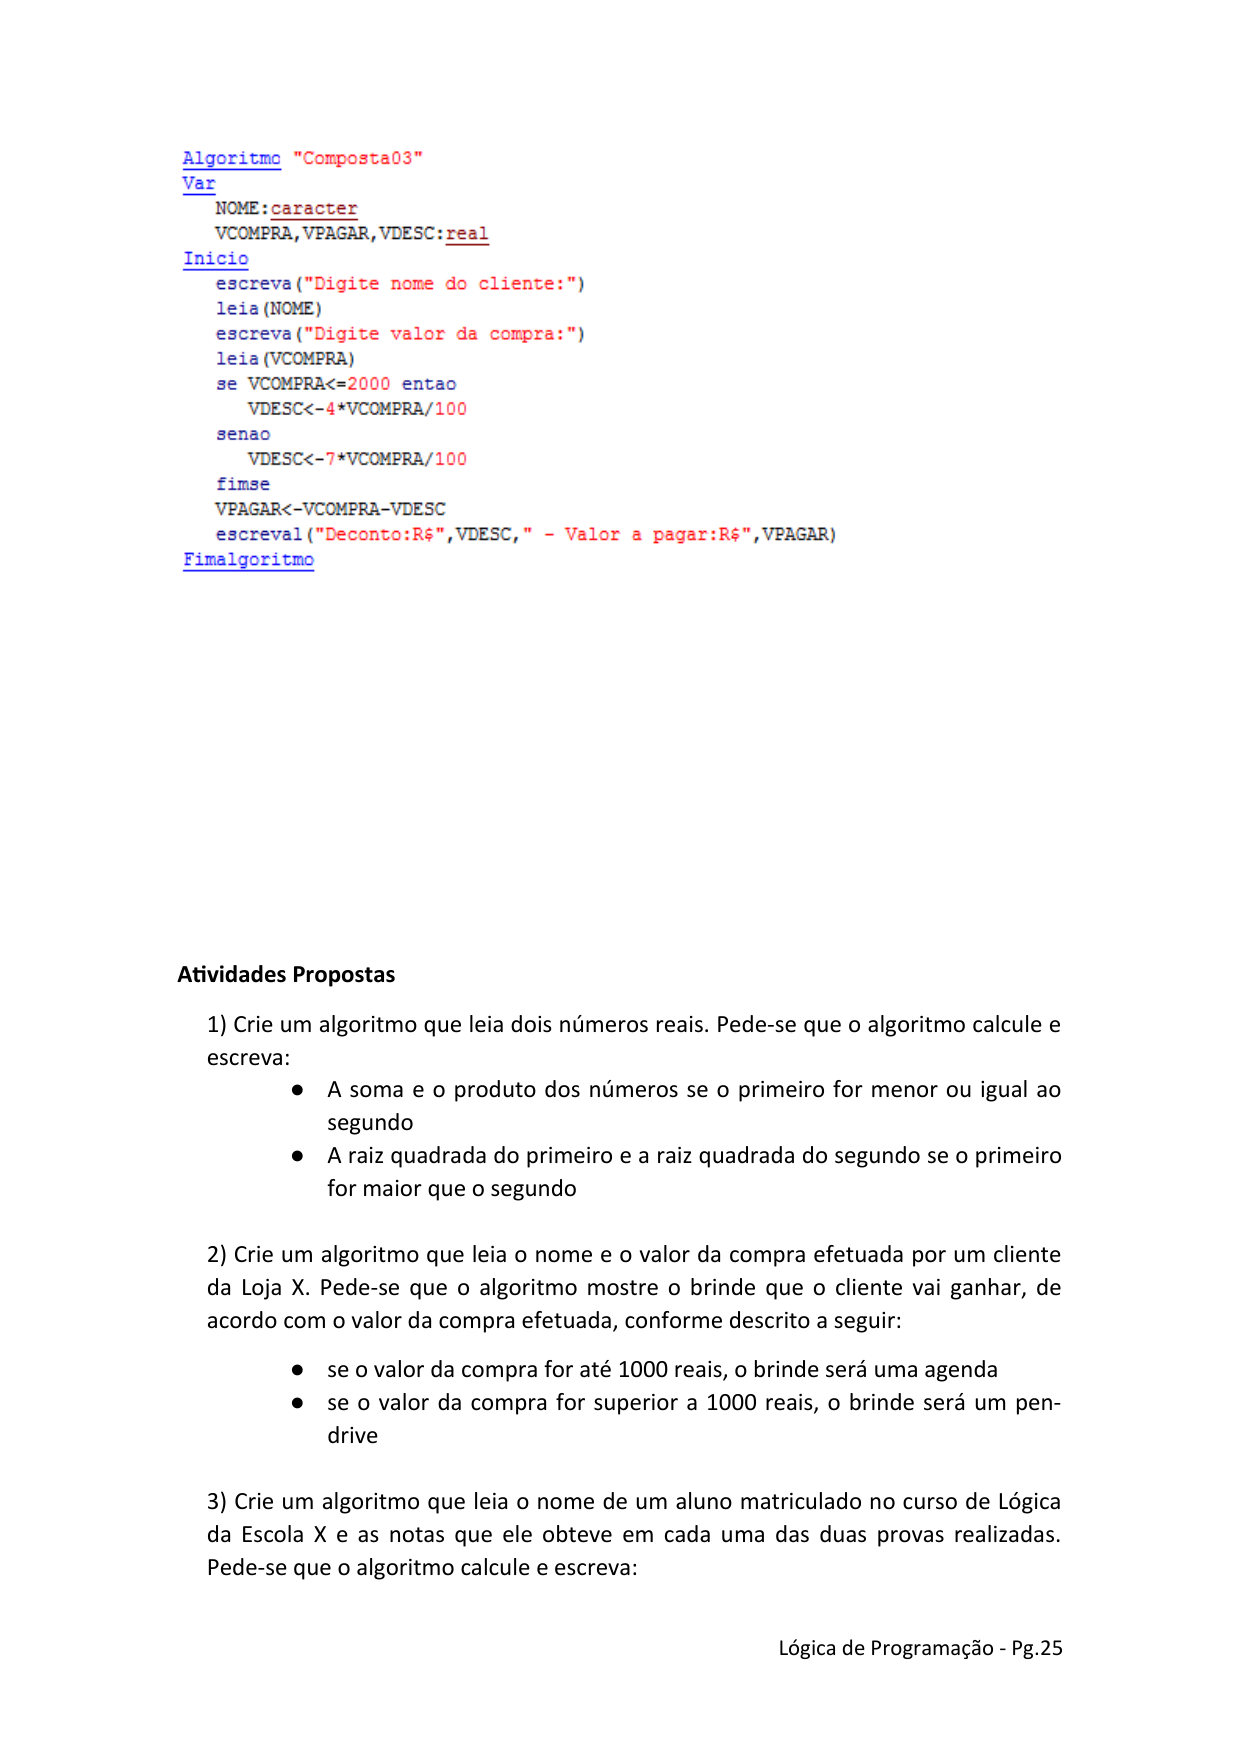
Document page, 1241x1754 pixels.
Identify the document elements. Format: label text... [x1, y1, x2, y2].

list se o valor da compra for superior a 1000 reais, o brinde será um pen-drive [289, 1387, 1063, 1450]
text 1) Crie um algoritmo que leia dois números reais. Pede-se que o algoritmo calcule e escreva: [207, 1008, 1063, 1071]
list se o valor da compra for até 1000 reais, o brinde será uma agenda [289, 1354, 1063, 1384]
text 2) Crie um algoritmo que leia o nome e o valor da compra efetuada por um cliente da Loja X. Pede-se que o algoritmo mostre o brinde que o cliente vai ganhar, de acordo com o valor da compra efetuada, conforme descrito a seguir: [207, 1238, 1063, 1334]
list A soma e o produto dos números se o primeiro for menor ou igual ao segundo [289, 1074, 1063, 1137]
text 3) Crie um algoritmo que leia o nome de um aluno matriculado no curso de Lógica da Escola X e as notas que ele obteve em cada uma das duas provas realizadas. Pede-se que o algoritmo calcule e escreva: [207, 1485, 1063, 1582]
text Atividades Propostas [177, 958, 1063, 989]
list A raiz quadrada do primeiro e a raiz quadrada do segundo se o primeiro for maior que o segundo [289, 1139, 1063, 1203]
picture [177, 147, 857, 589]
